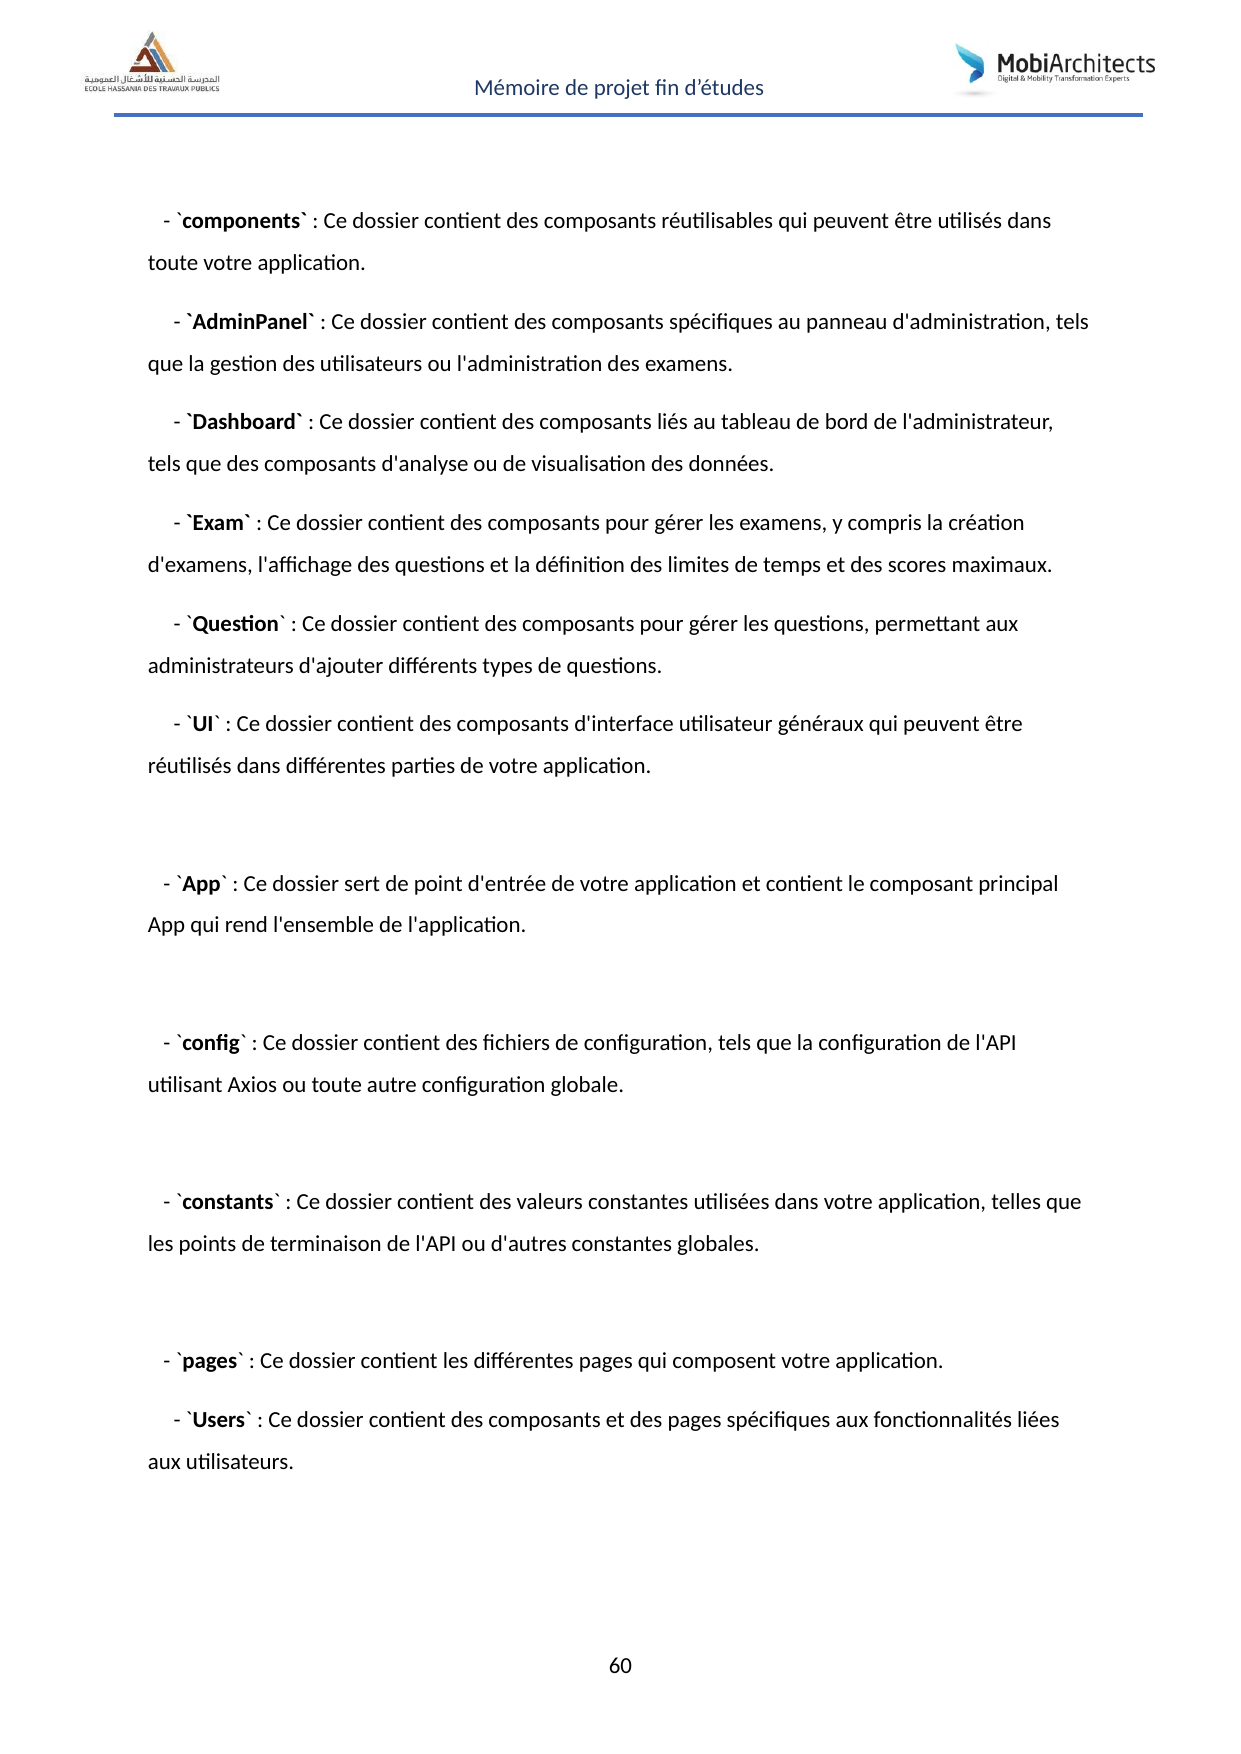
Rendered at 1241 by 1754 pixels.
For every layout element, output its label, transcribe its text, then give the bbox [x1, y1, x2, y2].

text - `AdminPanel` : Ce dossier contient des composants spécifiques au panneau d'administration, tels que la gestion des utilisateurs ou l'administration des examens. [148, 307, 1093, 377]
text - `Users` : Ce dossier contient des composants et des pages spécifiques aux fonctionnalités liées aux utilisateurs. [148, 1405, 1093, 1475]
text - `pages` : Ce dossier contient les différentes pages qui composent votre application. [148, 1346, 1093, 1374]
text - `config` : Ce dossier contient des fichiers de configuration, tels que la configuration de l'API utilisant Axios ou toute autre configuration globale. [148, 1028, 1093, 1098]
text - `constants` : Ce dossier contient des valeurs constantes utilisées dans votre application, telles que les points de terminaison de l'API ou d'autres constantes globales. [148, 1187, 1093, 1257]
text - `Exam` : Ce dossier contient des composants pour gérer les examens, y compris la création d'examens, l'affichage des questions et la définition des limites de temps et des scores maximaux. [148, 508, 1093, 578]
picture [80, 30, 220, 93]
text - `Question` : Ce dossier contient des composants pour gérer les questions, permettant aux administrateurs d'ajouter différents types de questions. [148, 609, 1093, 679]
text - `UI` : Ce dossier contient des composants d'interface utilisateur généraux qui peuvent être réutilisés dans différentes parties de votre application. [148, 709, 1093, 779]
text - `components` : Ce dossier contient des composants réutilisables qui peuvent être utilisés dans toute votre application. [148, 206, 1093, 276]
text - `Dashboard` : Ce dossier contient des composants liés au tableau de bord de l'administrateur, tels que des composants d'analyse ou de visualisation des données. [148, 407, 1093, 477]
text - `App` : Ce dossier sert de point d'entrée de votre application et contient le composant principal App qui rend l'ensemble de l'application. [148, 869, 1093, 939]
picture [952, 43, 1155, 98]
